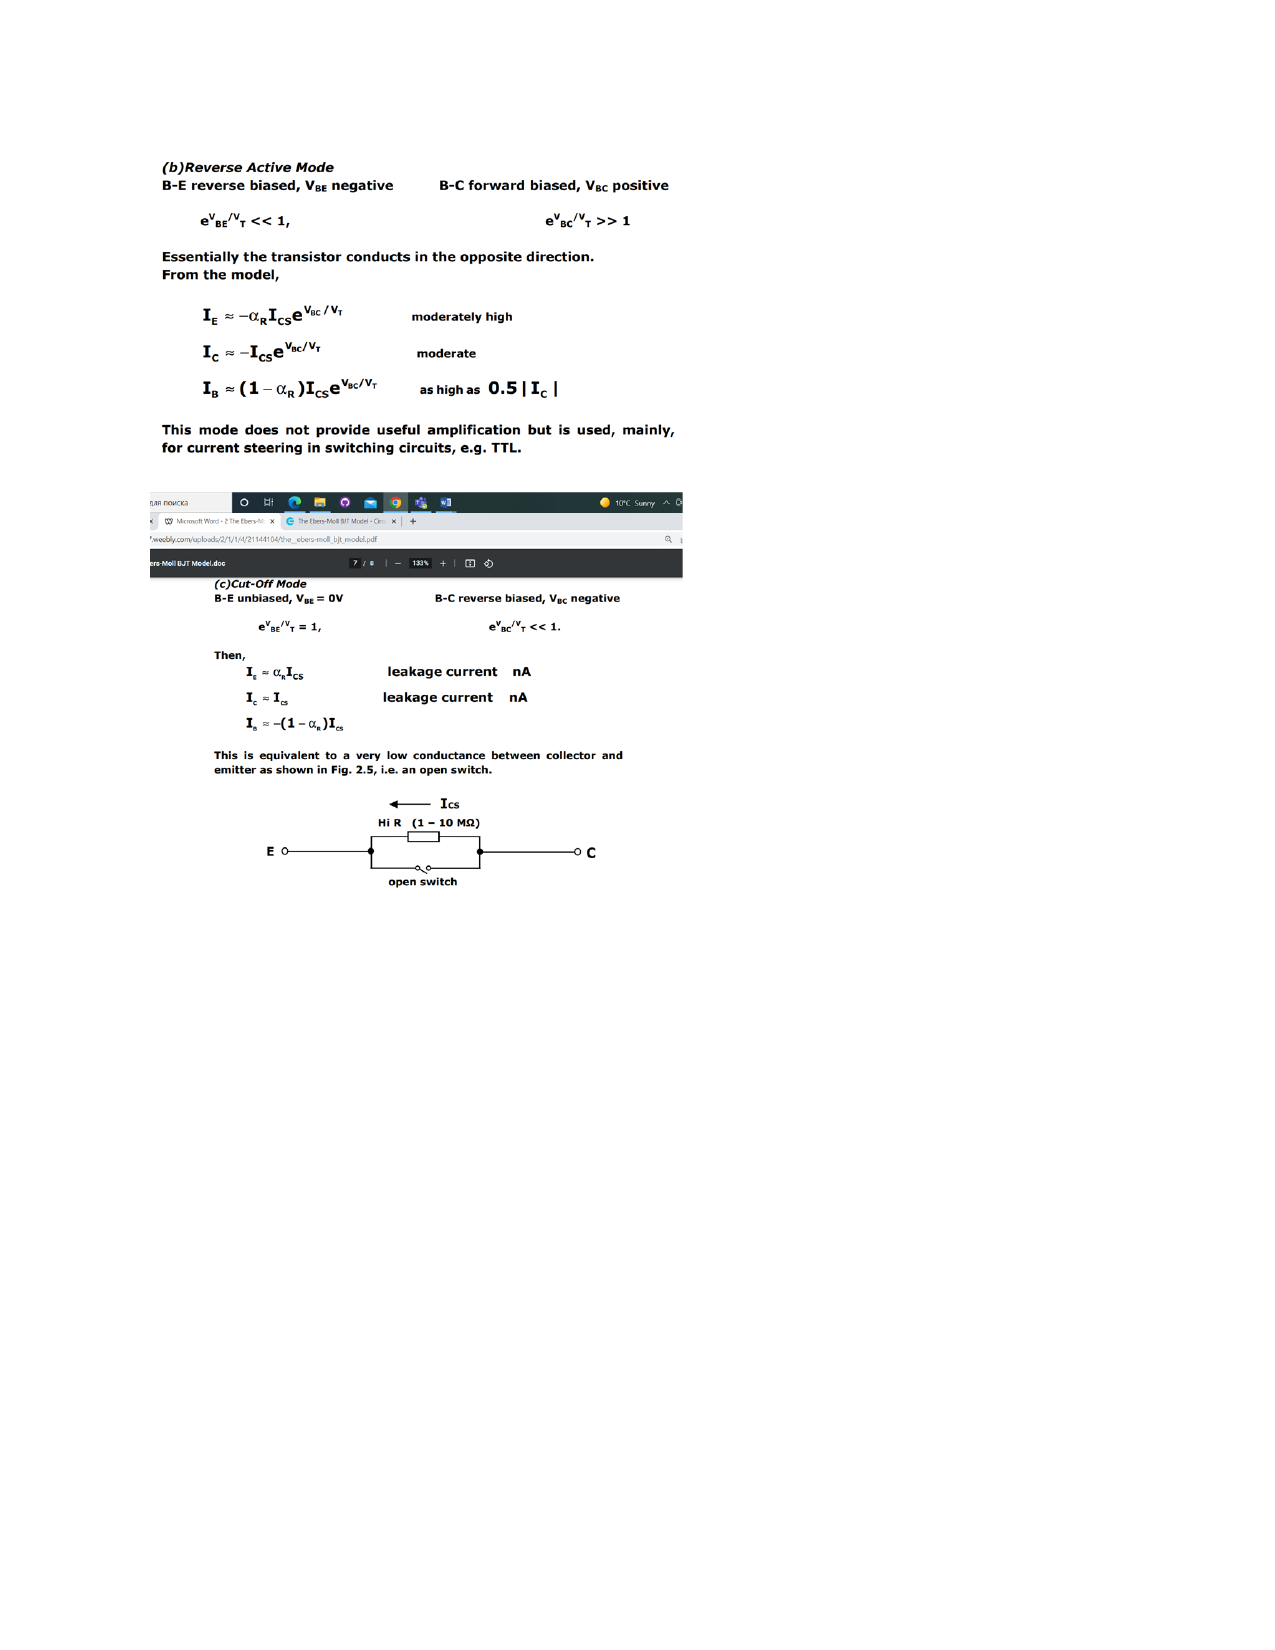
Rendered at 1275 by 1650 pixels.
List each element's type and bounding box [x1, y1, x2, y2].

picture [150, 150, 683, 900]
